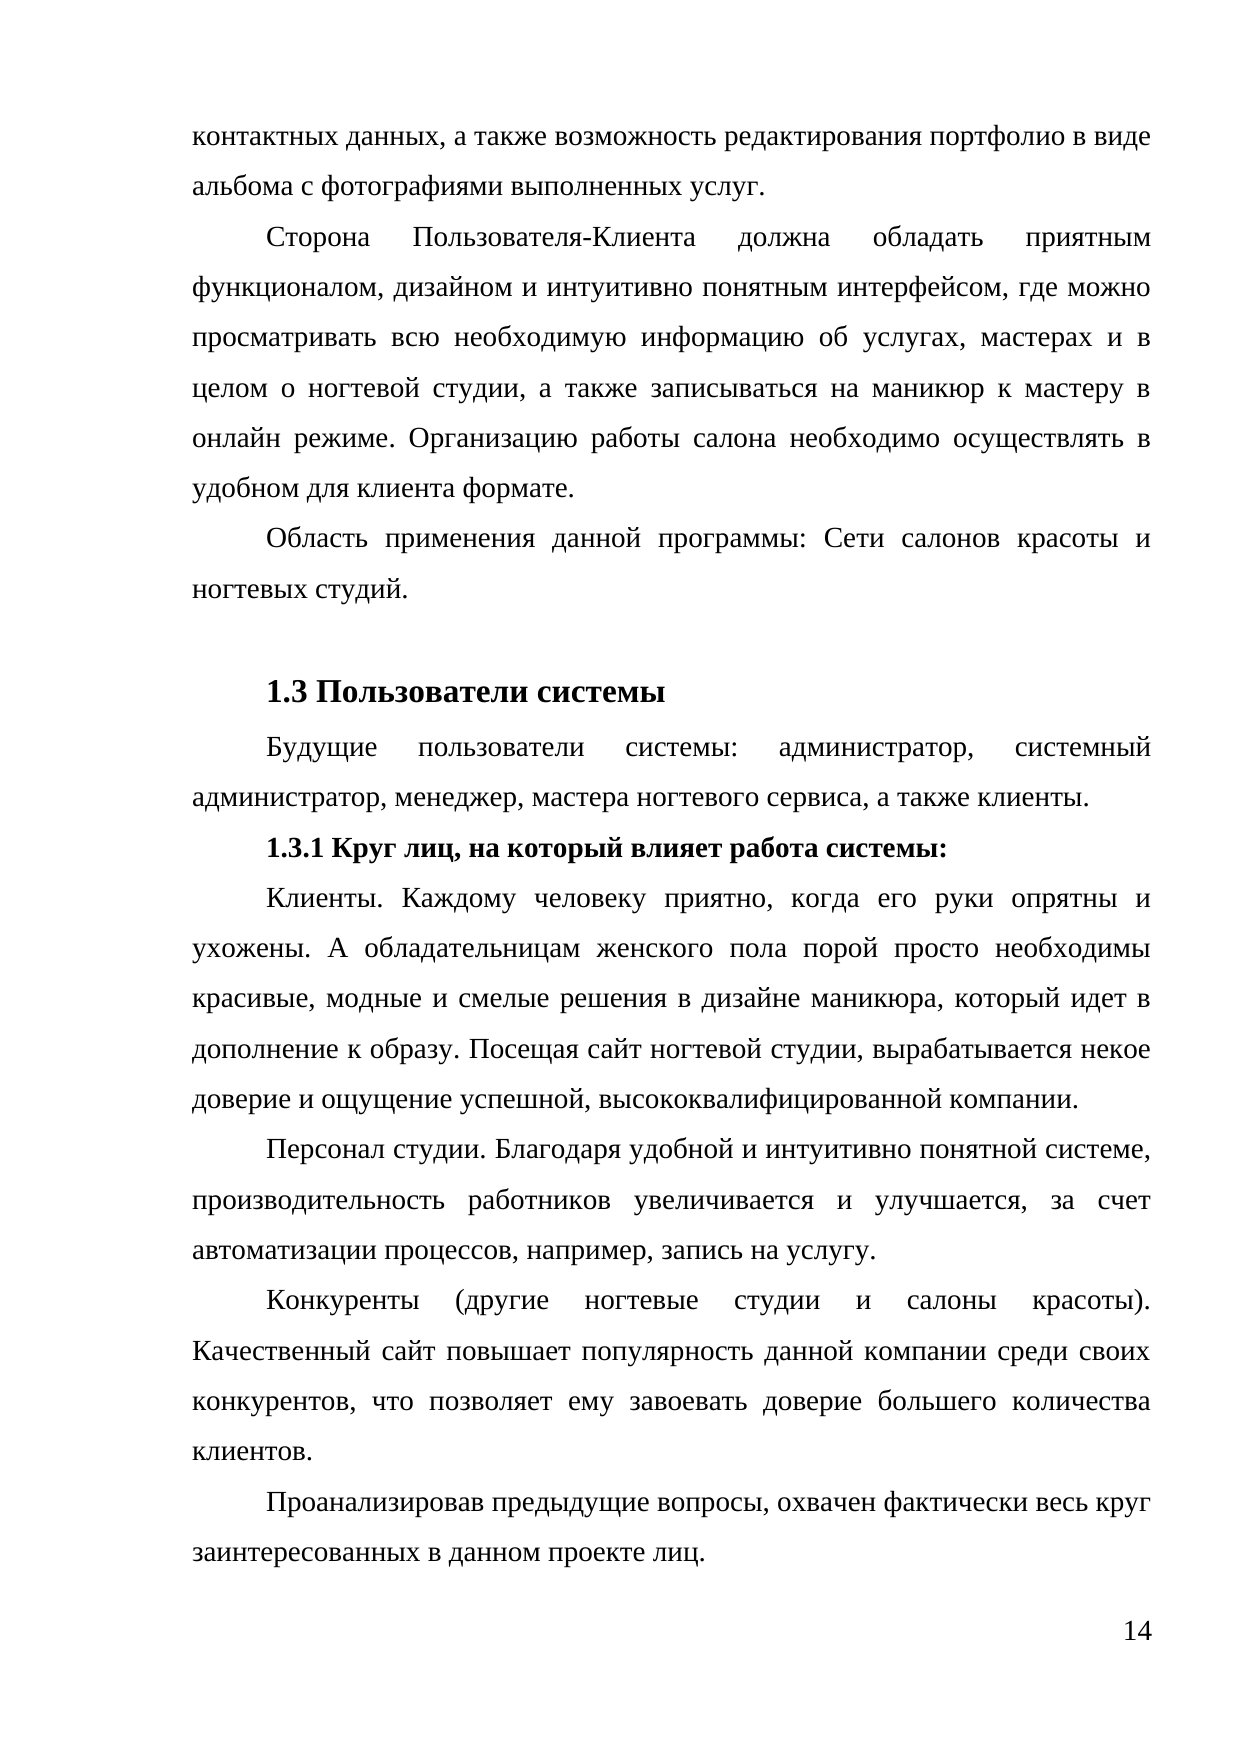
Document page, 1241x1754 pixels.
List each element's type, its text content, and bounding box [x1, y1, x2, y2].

text Сторона Пользователя-Клиента должна обладать приятным функционалом, дизайном и интуитивно понятным интерфейсом, где можно просматривать всю необходимую информацию об услугах, мастерах и в целом о ногтевой студии, а также записываться на маникюр к мастеру в онлайн режиме. Организацию работы салона необходимо осуществлять в удобном для клиента формате. [192, 219, 1152, 504]
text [192, 118, 1152, 202]
text Клиенты. Каждому человеку приятно, когда его руки опрятны и ухожены. А обладательницам женского пола порой просто необходимы красивые, модные и смелые решения в дизайне маникюра, который идет в дополнение к образу. Посещая сайт ногтевой студии, вырабатывается некое доверие и ощущение успешной, высококвалифицированной компании. [192, 880, 1152, 1115]
text Персонал студии. Благодаря удобной и интуитивно понятной системе, производительность работников увеличивается и улучшается, за счет автоматизации процессов, например, запись на услугу. [192, 1132, 1152, 1266]
text 1.3.1 Круг лиц, на который влияет работа системы: [192, 830, 1152, 863]
text Конкуренты (другие ногтевые студии и салоны красоты). Качественный сайт повышает популярность данной компании среди своих конкурентов, что позволяет ему завоевать доверие большего количества клиентов. [192, 1282, 1152, 1467]
text Проанализировав предыдущие вопросы, охвачен фактически весь круг заинтересованных в данном проекте лиц. [192, 1484, 1152, 1568]
text 1.3 Пользователи системы [192, 672, 1152, 710]
text Область применения данной программы: Сети салонов красоты и ногтевых студий. [192, 521, 1152, 604]
text Будущие пользователи системы: администратор, системный администратор, менеджер, мастера ногтевого сервиса, а также клиенты. [192, 729, 1152, 813]
